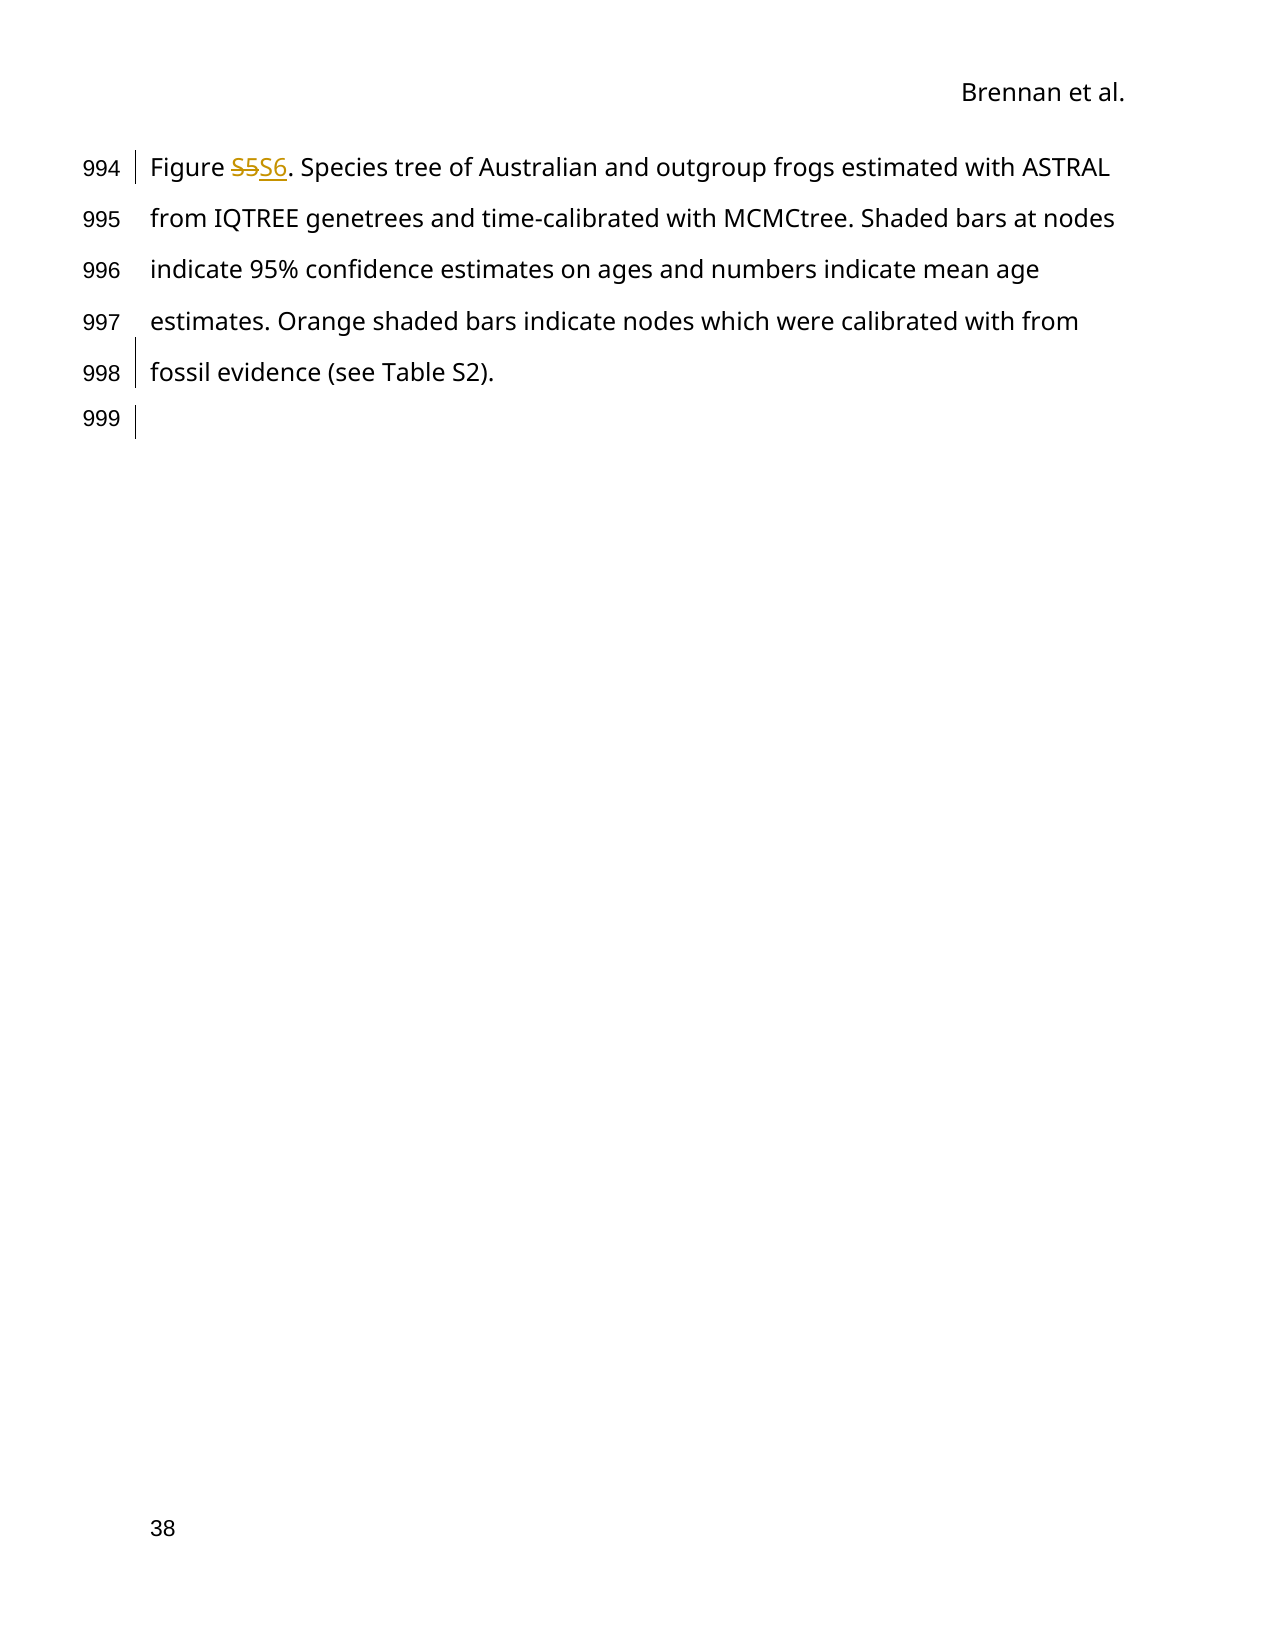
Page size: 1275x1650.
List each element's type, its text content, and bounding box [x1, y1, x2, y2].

text Figure . Species tree of Australian and outgroup frogs estimated with ASTRAL from IQTREE genetrees and time-calibrated with MCMCtree. Shaded bars at nodes indicate 95% confidence estimates on ages and numbers indicate mean age estimates. Orange shaded bars indicate nodes which were calibrated with from fossil evidence (see Table S2). [150, 150, 1125, 388]
